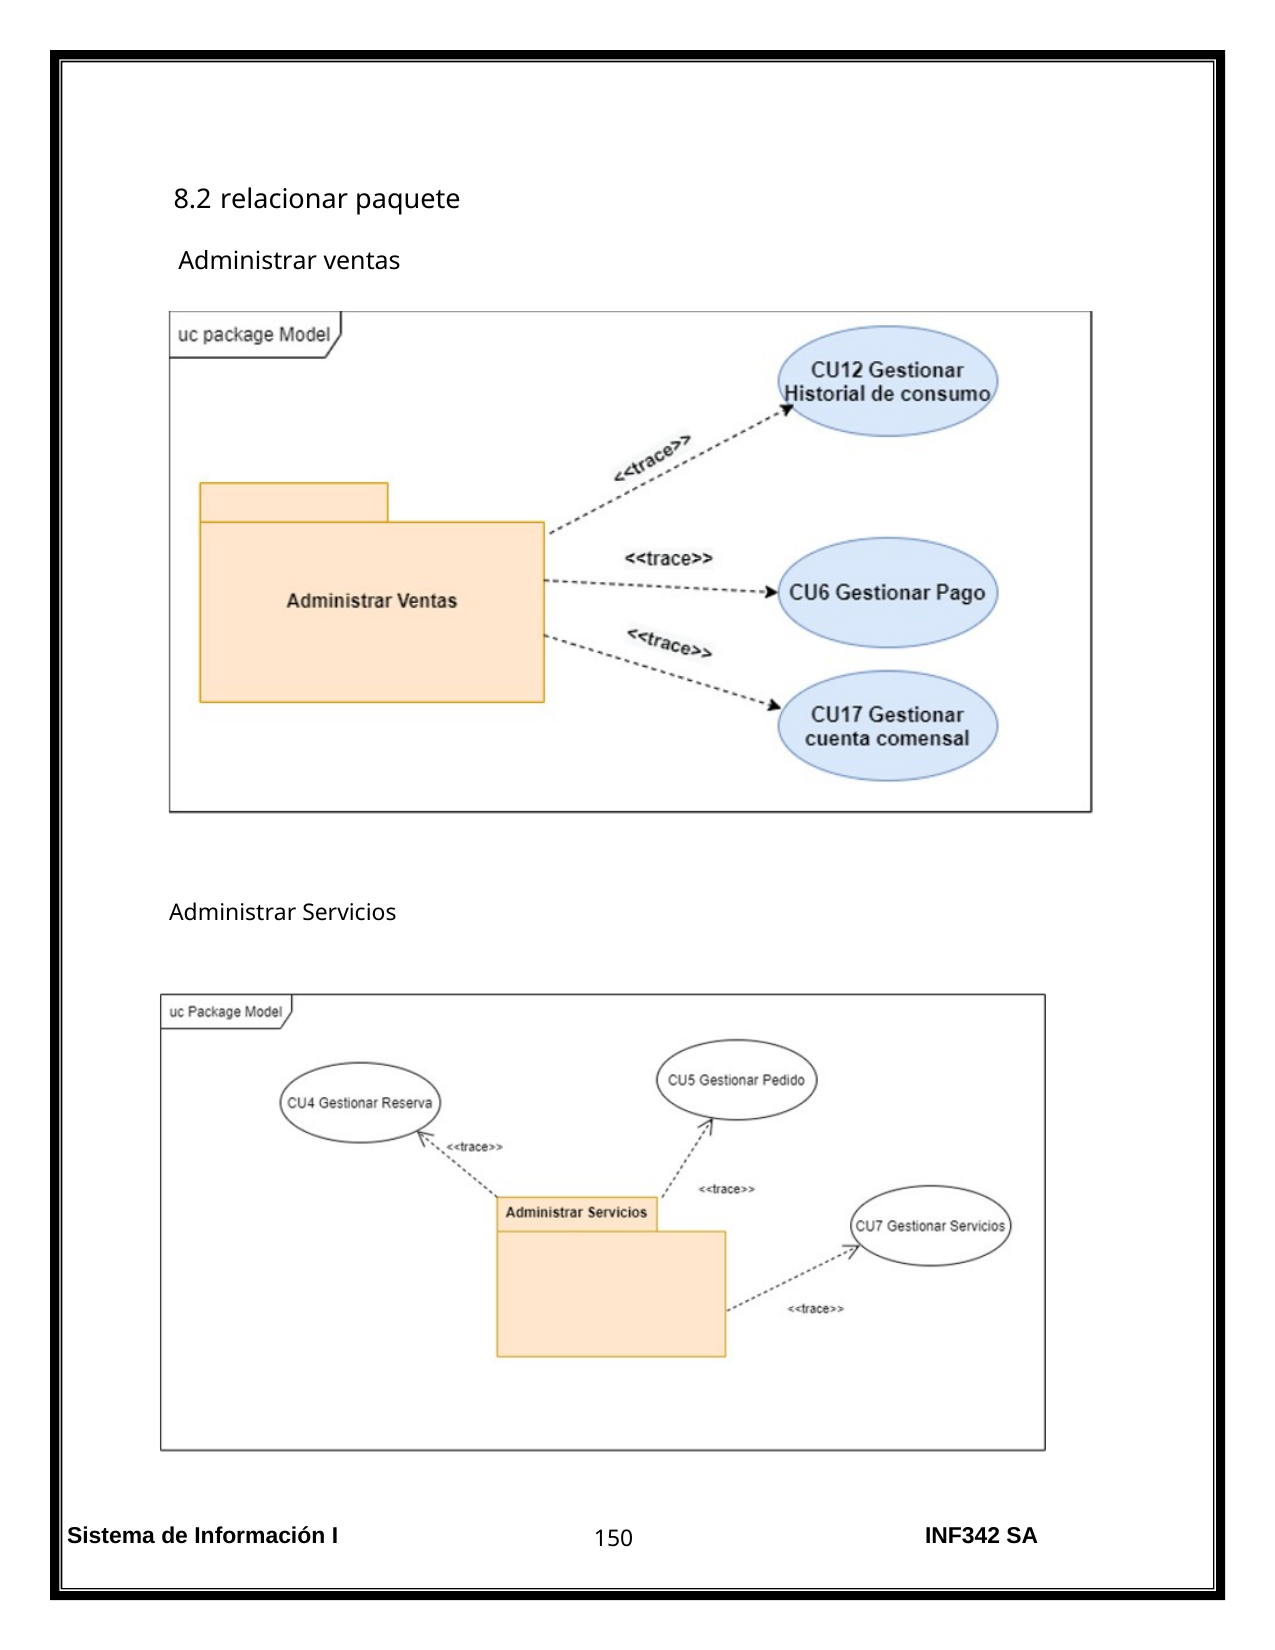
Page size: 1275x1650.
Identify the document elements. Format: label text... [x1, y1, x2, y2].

picture [159, 993, 1046, 1452]
subtitle relacionar paquete [173, 179, 1212, 216]
picture [168, 311, 1094, 815]
text Administrar ventas [178, 242, 1212, 277]
text Administrar Servicios [169, 896, 1212, 928]
